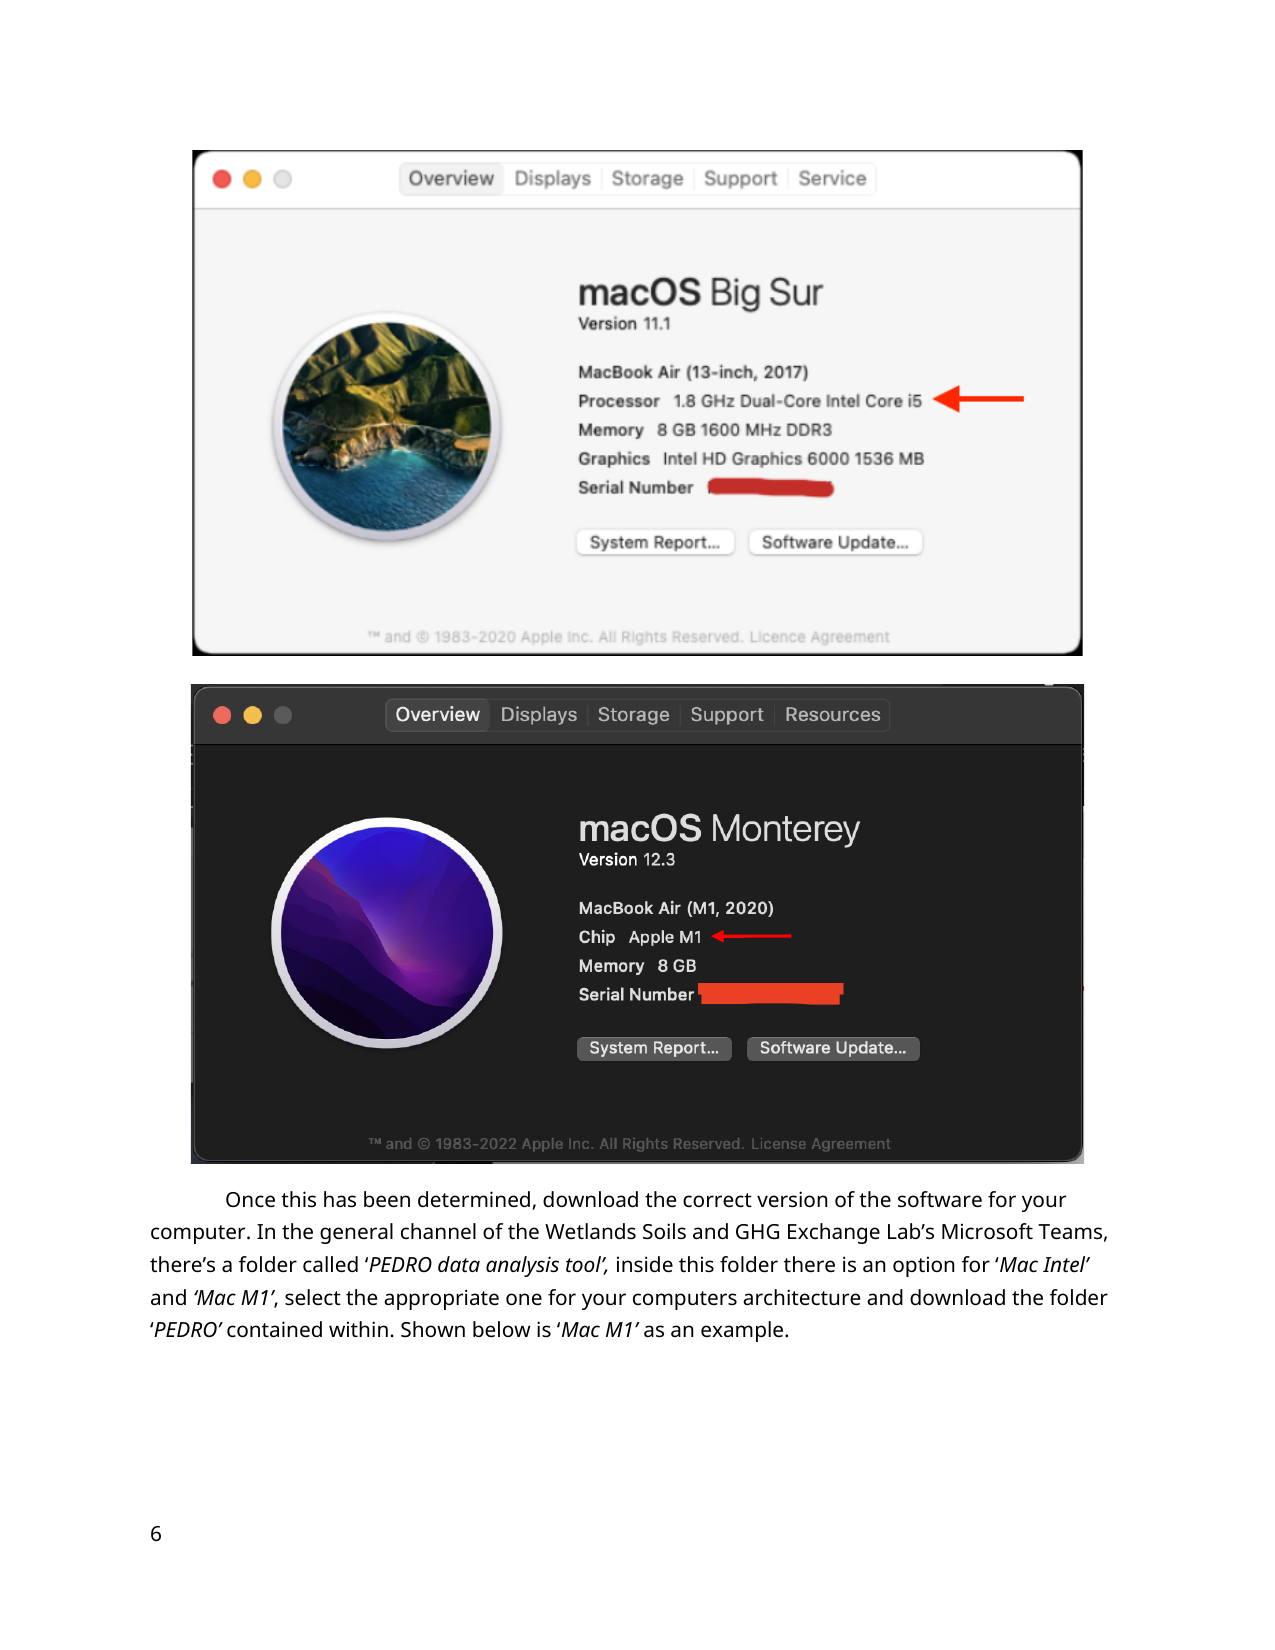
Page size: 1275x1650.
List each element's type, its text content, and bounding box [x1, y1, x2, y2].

text Once this has been determined, download the correct version of the software for your computer. In the general channel of the Wetlands Soils and GHG Exchange Lab’s Microsoft Teams, there’s a folder called ‘PEDRO data analysis tool’, inside this folder there is an option for ‘Mac Intel’ and ‘Mac M1’, select the appropriate one for your computers architecture and download the folder ‘PEDRO’ contained within. Shown below is ‘Mac M1’ as an example. [150, 1185, 1125, 1344]
picture [192, 150, 1083, 656]
picture [190, 684, 1085, 1164]
